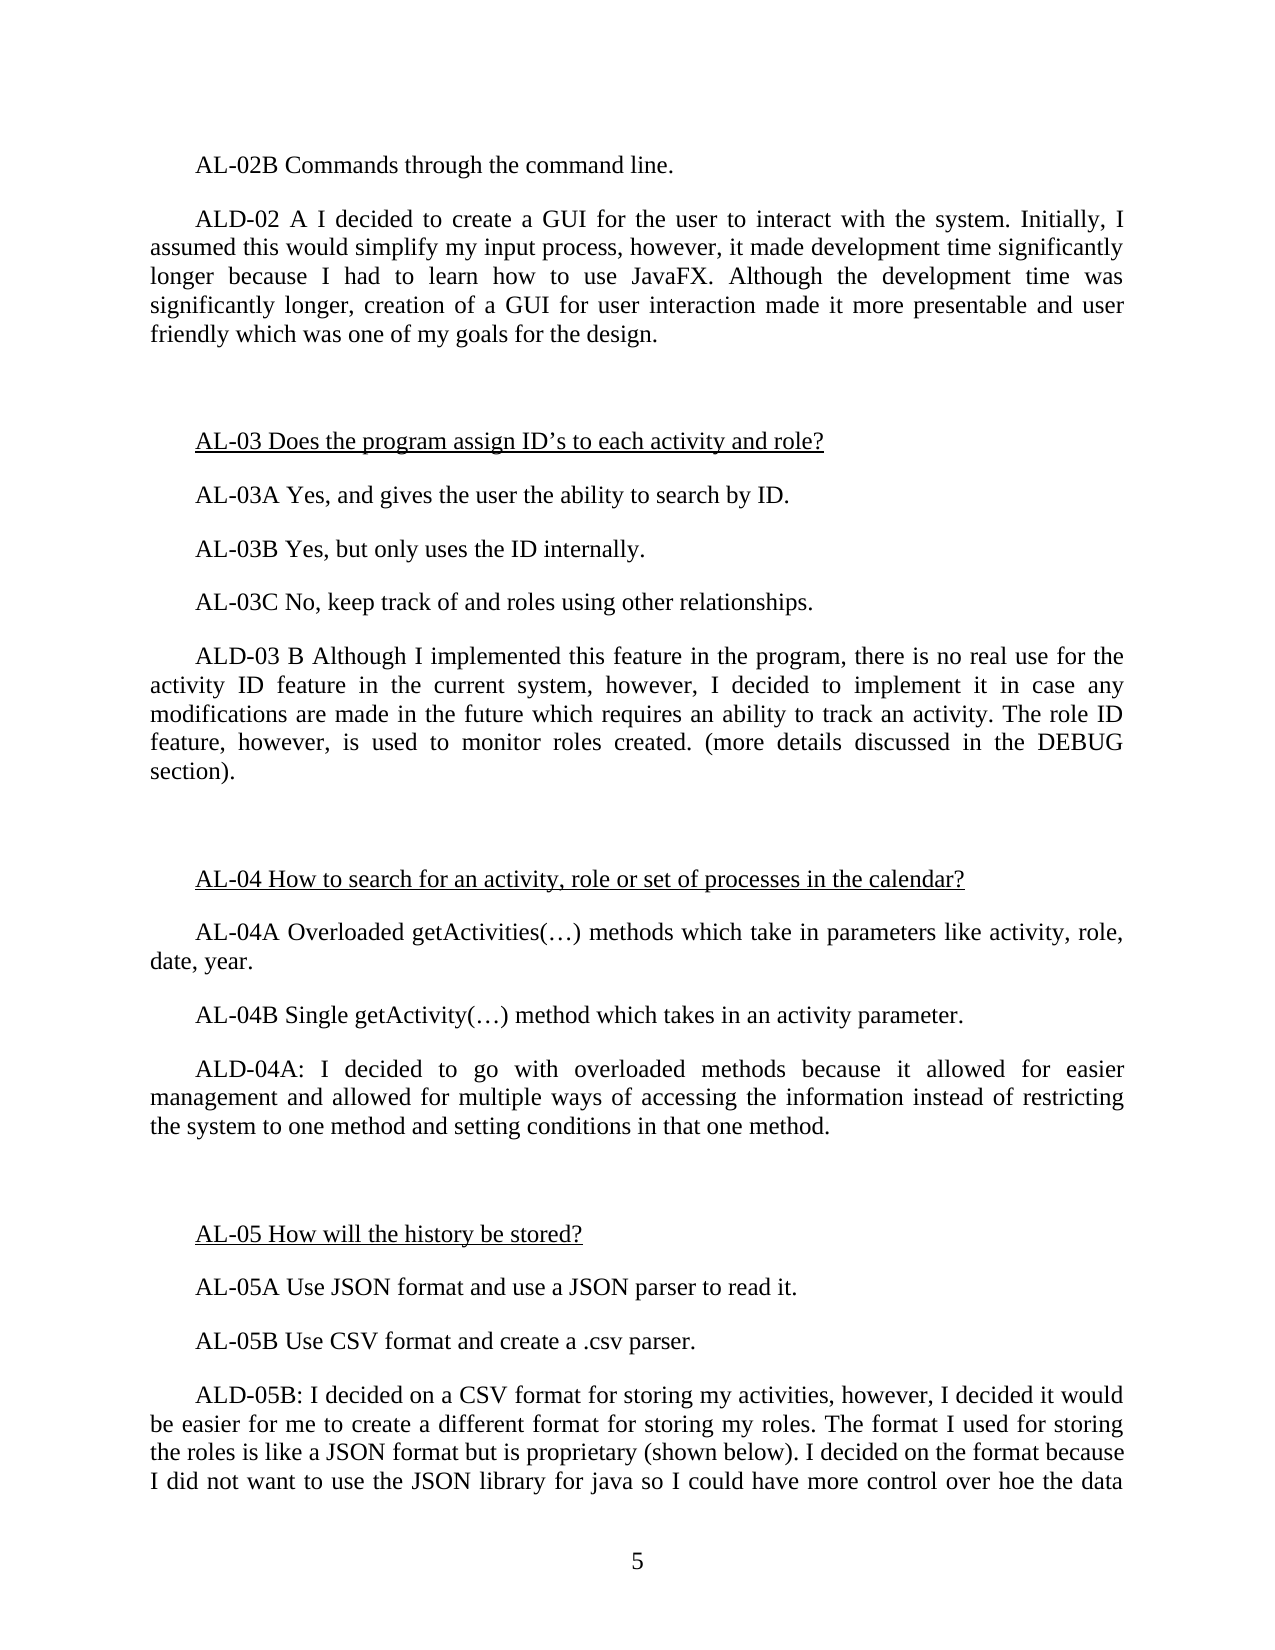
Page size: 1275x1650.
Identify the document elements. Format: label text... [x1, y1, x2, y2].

text AL-05B Use CSV format and create a .csv parser. [150, 1326, 1125, 1355]
text AL-03B Yes, but only uses the ID internally. [150, 534, 1125, 562]
text ALD-02 A I decided to create a GUI for the user to interact with the system. Initially, I assumed this would simplify my input process, however, it made development time significantly longer because I had to learn how to use JavaFX. Although the development time was significantly longer, creation of a GUI for user interaction made it more presentable and user friendly which was one of my goals for the design. [150, 204, 1125, 347]
text AL-03 Does the program assign ID’s to each activity and role? [150, 426, 1125, 455]
text AL-02B Commands through the command line. [150, 150, 1125, 179]
text ALD-03 B Although I implemented this feature in the program, there is no real use for the activity ID feature in the current system, however, I decided to implement it in case any modifications are made in the future which requires an ability to track an activity. The role ID feature, however, is used to monitor roles created. (more details discussed in the DEBUG section). [150, 641, 1125, 785]
text AL-03C No, keep track of and roles using other relationships. [150, 587, 1125, 616]
text AL-05A Use JSON format and use a JSON parser to read it. [150, 1272, 1125, 1301]
text AL-05 How will the history be stored? [150, 1219, 1125, 1247]
text AL-03A Yes, and gives the user the ability to search by ID. [150, 480, 1125, 509]
text AL-04B Single getActivity(…) method which takes in an activity parameter. [150, 1000, 1125, 1029]
text ALD-04A: I decided to go with overloaded methods because it allowed for easier management and allowed for multiple ways of accessing the information instead of restricting the system to one method and setting conditions in that one method. [150, 1054, 1125, 1140]
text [150, 1380, 1125, 1495]
text AL-04 How to search for an activity, role or set of processes in the calendar? [150, 864, 1125, 892]
text AL-04A Overloaded getActivities(…) methods which take in parameters like activity, role, date, year. [150, 917, 1125, 975]
